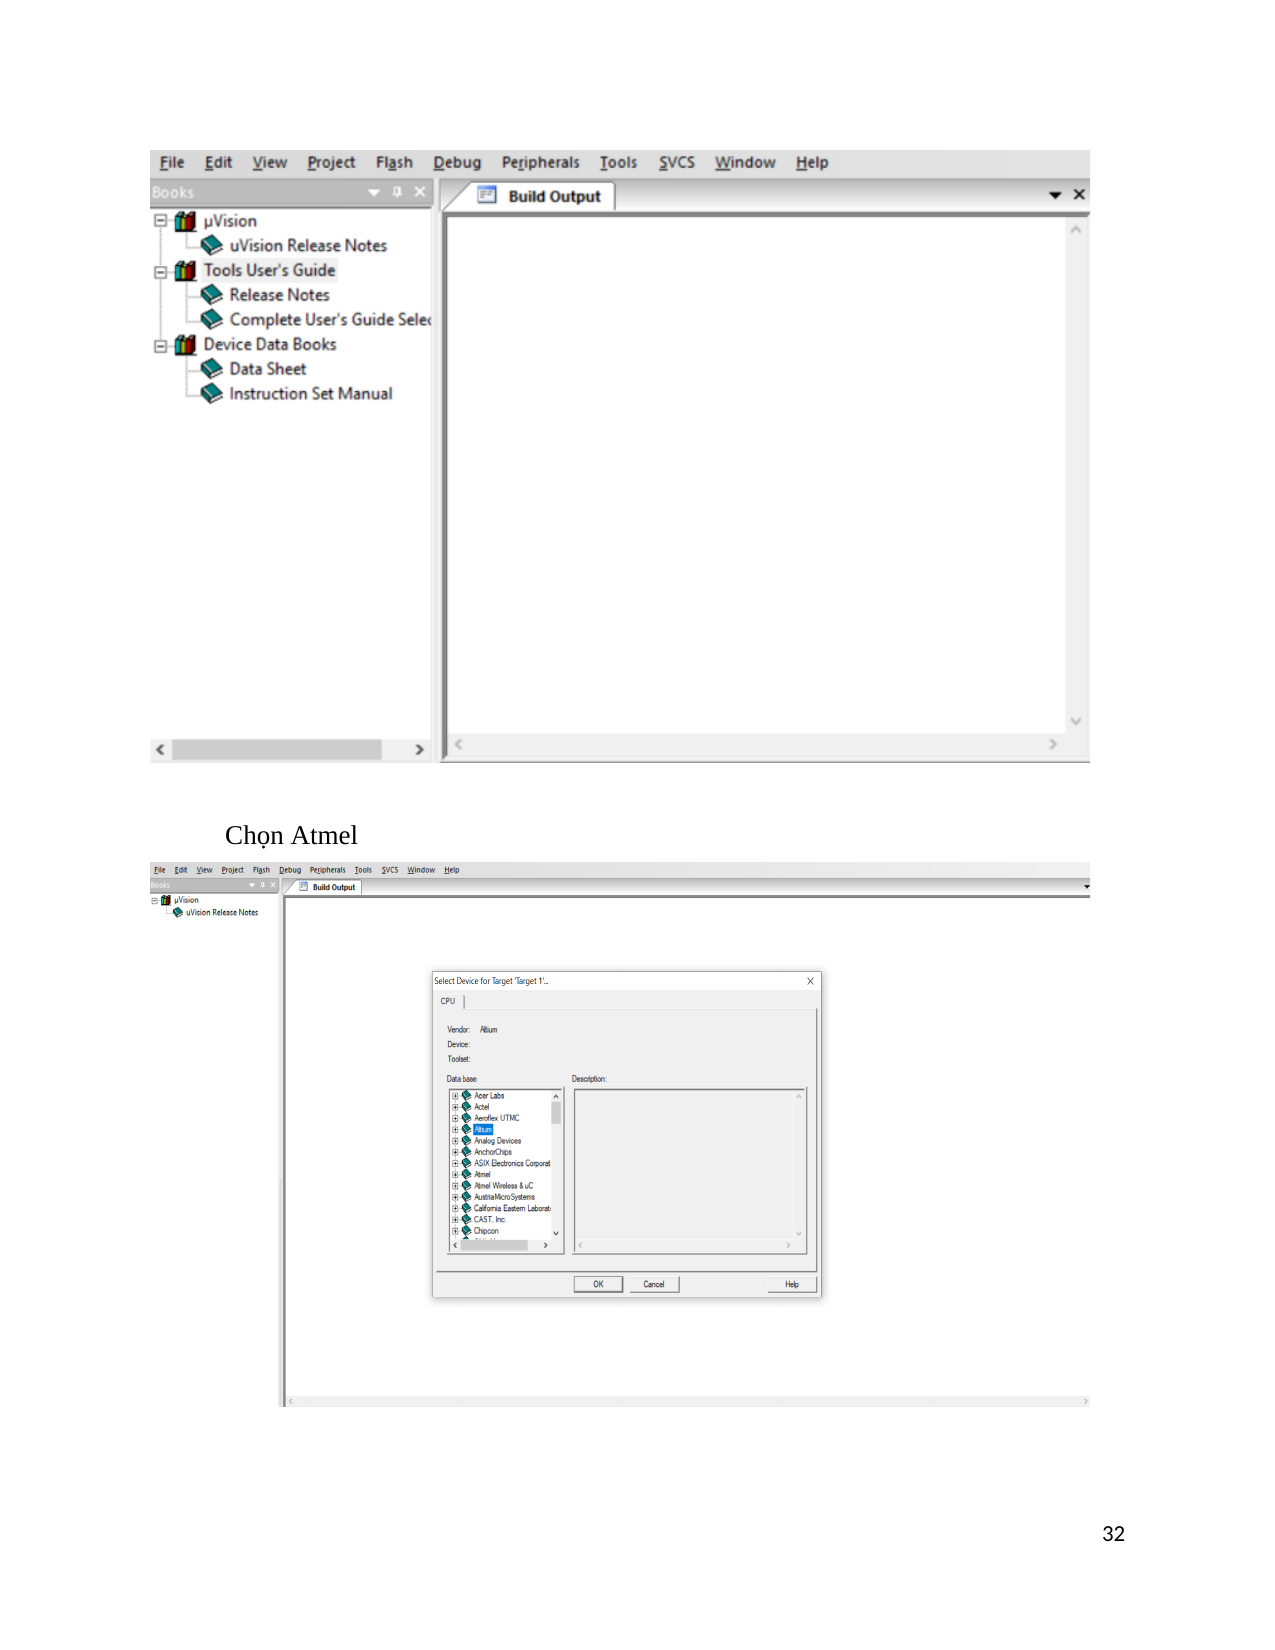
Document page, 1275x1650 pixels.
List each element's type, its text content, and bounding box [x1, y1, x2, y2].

text Chọn Atmel [150, 819, 1125, 850]
picture [150, 150, 1091, 763]
picture [150, 862, 1091, 1407]
